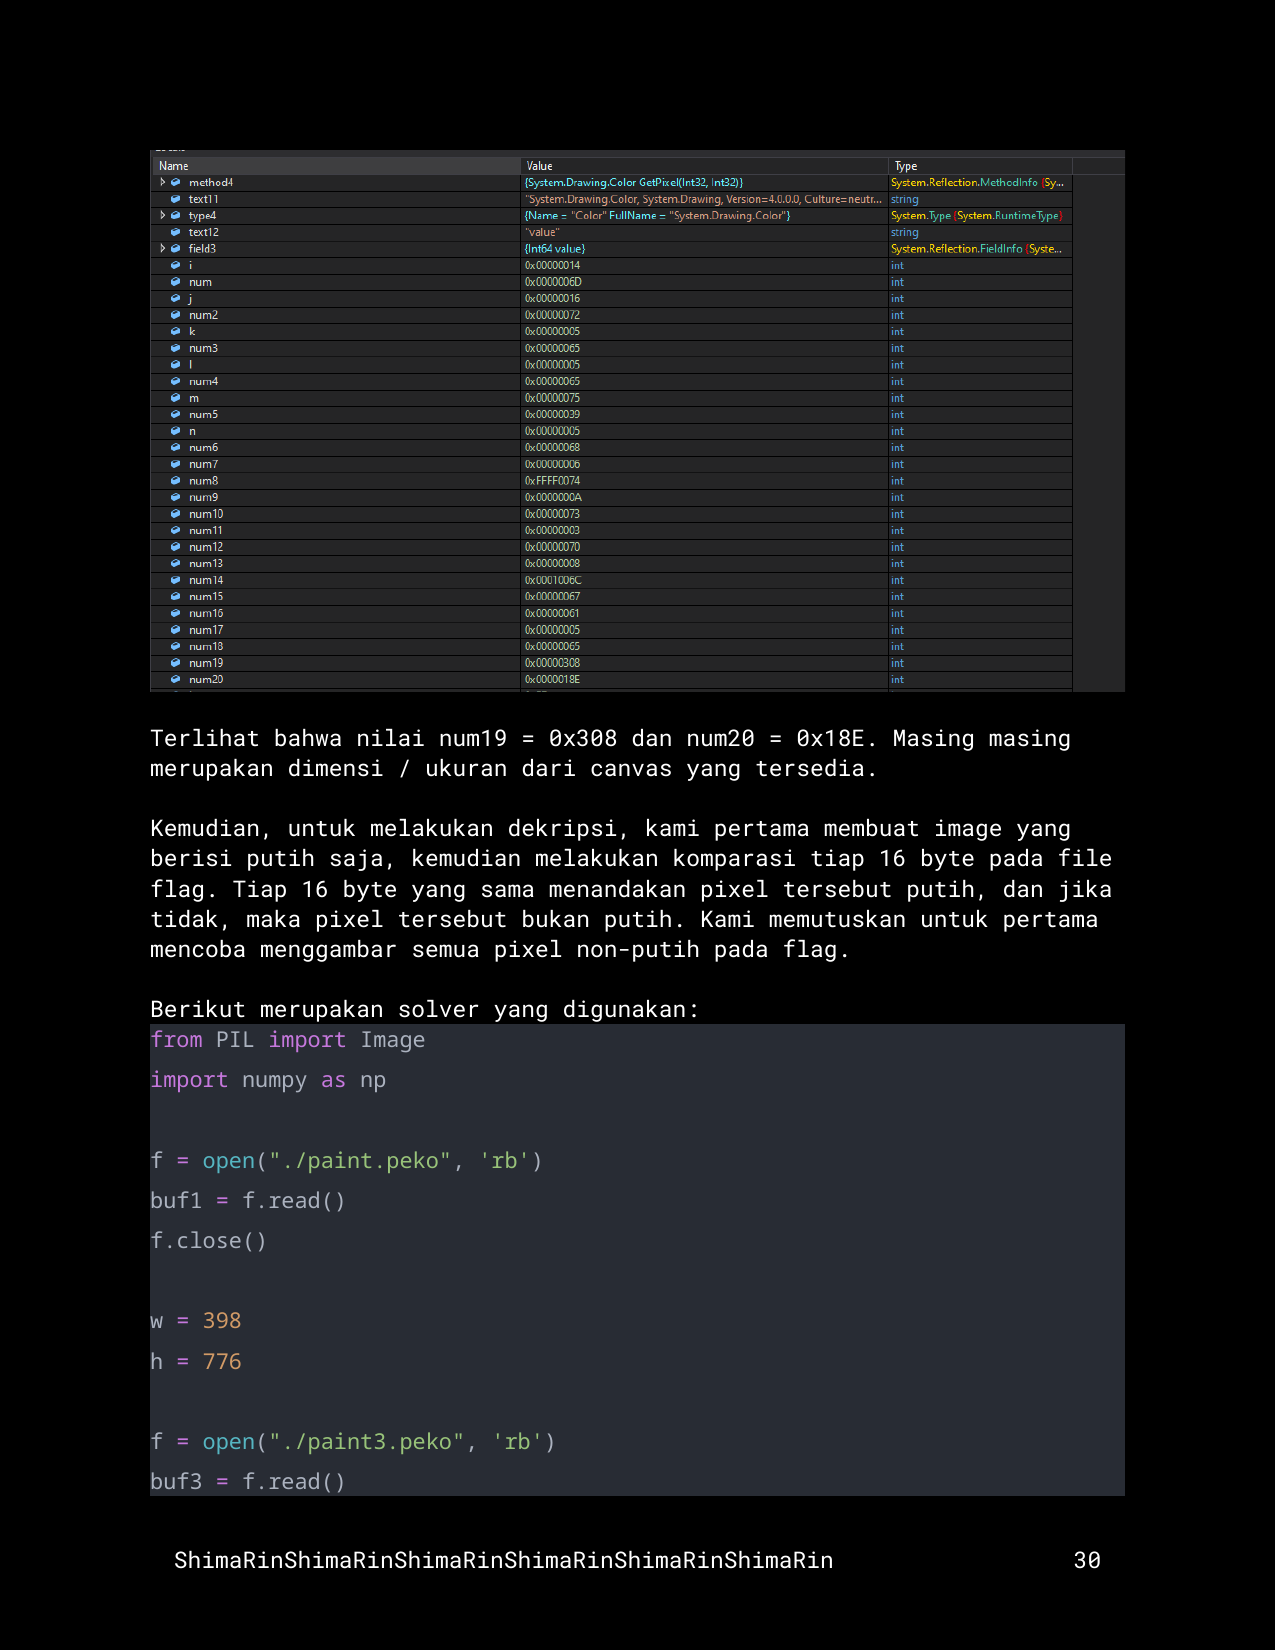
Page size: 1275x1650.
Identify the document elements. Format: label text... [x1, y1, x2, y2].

text buf1 = f.read() [150, 1185, 1125, 1214]
text buf3 = f.read() [150, 1466, 1125, 1496]
text h = 776 [150, 1346, 1125, 1375]
text from PIL import Image [150, 1024, 1125, 1054]
text f = open("./paint.peko", 'rb') [150, 1144, 1125, 1174]
text Kemudian, untuk melakukan dekripsi, kami pertama membuat image yang berisi putih saja, kemudian melakukan komparasi tiap 16 byte pada file flag. Tiap 16 byte yang sama menandakan pixel tersebut putih, dan jika tidak, maka pixel tersebut bukan putih. Kami memutuskan untuk pertama mencoba menggambar semua pixel non-putih pada flag. [150, 812, 1125, 963]
text f.close() [150, 1225, 1125, 1255]
text Berikut merupakan solver yang digunakan: [150, 994, 1125, 1024]
text Terlihat bahwa nilai num19 = 0x308 dan num20 = 0x18E. Masing masing merupakan dimensi / ukuran dari canvas yang tersedia. [150, 722, 1125, 782]
picture [150, 150, 1125, 692]
text f = open("./paint3.peko", 'rb') [150, 1426, 1125, 1456]
text import numpy as np [150, 1064, 1125, 1094]
text w = 398 [150, 1305, 1125, 1335]
